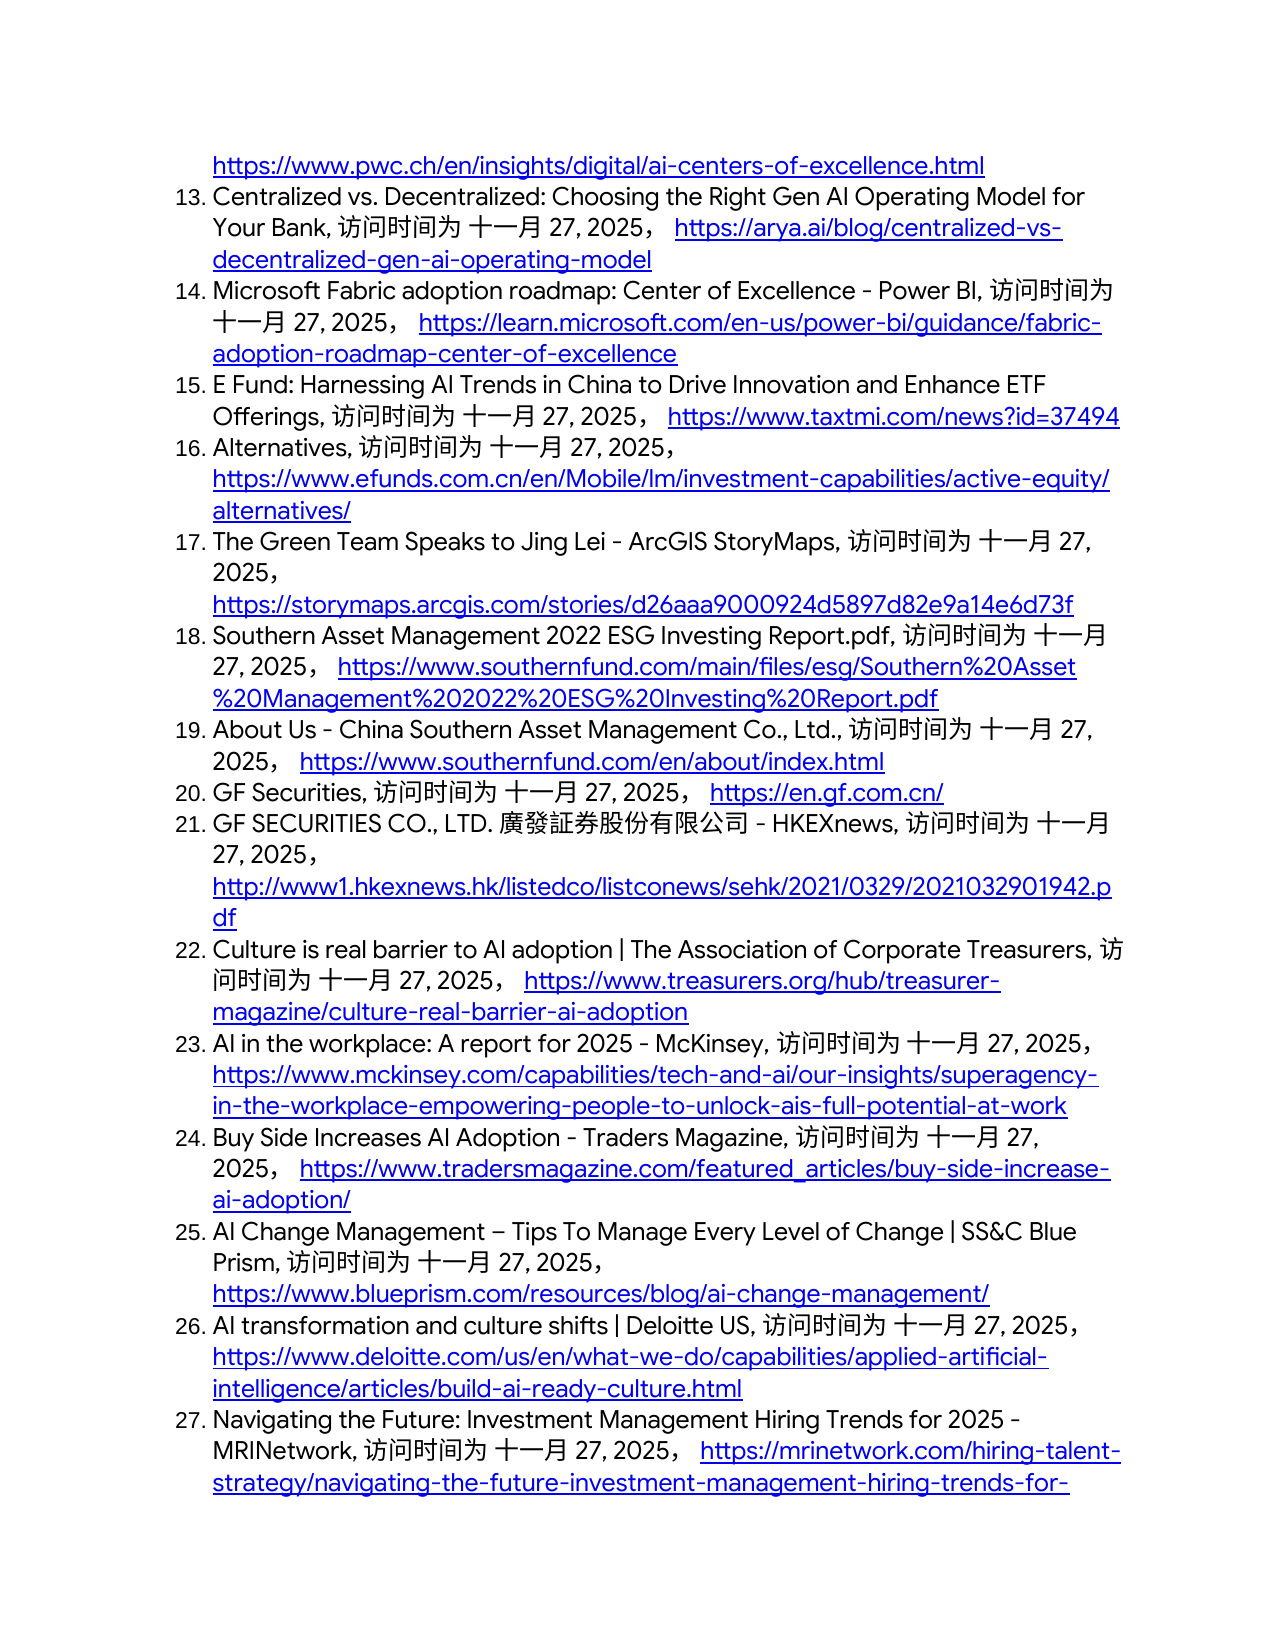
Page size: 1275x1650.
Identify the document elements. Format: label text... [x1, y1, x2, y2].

list Alternatives, 访问时间为 十一月 27, 2025， https://www.efunds.com.cn/en/Mobile/lm/investment-capabilities/active-equity/alternatives/ [175, 432, 1125, 526]
list AI transformation and culture shifts | Deloitte US, 访问时间为 十一月 27, 2025， https://www.deloitte.com/us/en/what-we-do/capabilities/applied-artificial-intelligence/articles/build-ai-ready-culture.html [175, 1310, 1125, 1404]
list Microsoft Fabric adoption roadmap: Center of Excellence - Power BI, 访问时间为 十一月 27, 2025， https://learn.microsoft.com/en-us/power-bi/guidance/fabric-adoption-roadmap-center-of-excellence [175, 275, 1125, 369]
list The Green Team Speaks to Jing Lei - ArcGIS StoryMaps, 访问时间为 十一月 27, 2025， https://storymaps.arcgis.com/stories/d26aaa9000924d5897d82e9a14e6d73f [175, 526, 1125, 620]
list AI in the workplace: A report for 2025 - McKinsey, 访问时间为 十一月 27, 2025， https://www.mckinsey.com/capabilities/tech-and-ai/our-insights/superagency-in-the-workplace-empowering-people-to-unlock-ais-full-potential-at-work [175, 1028, 1125, 1122]
list Buy Side Increases AI Adoption - Traders Magazine, 访问时间为 十一月 27, 2025， https://www.tradersmagazine.com/featured_articles/buy-side-increase-ai-adoption/ [175, 1122, 1125, 1216]
list E Fund: Harnessing AI Trends in China to Drive Innovation and Enhance ETF Offerings, 访问时间为 十一月 27, 2025， https://www.taxtmi.com/news?id=37494 [175, 369, 1125, 432]
list Southern Asset Management 2022 ESG Investing Report.pdf, 访问时间为 十一月 27, 2025， https://www.southernfund.com/main/files/esg/Southern%20Asset%20Management%202022%20ESG%20Investing%20Report.pdf [175, 620, 1125, 714]
list Culture is real barrier to AI adoption | The Association of Corporate Treasurers, 访问时间为 十一月 27, 2025， https://www.treasurers.org/hub/treasurer-magazine/culture-real-barrier-ai-adoption [175, 934, 1125, 1028]
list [175, 150, 1125, 181]
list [175, 1404, 1125, 1498]
list Centralized vs. Decentralized: Choosing the Right Gen AI Operating Model for Your Bank, 访问时间为 十一月 27, 2025， https://arya.ai/blog/centralized-vs-decentralized-gen-ai-operating-model [175, 181, 1125, 275]
list AI Change Management – Tips To Manage Every Level of Change | SS&C Blue Prism, 访问时间为 十一月 27, 2025， https://www.blueprism.com/resources/blog/ai-change-management/ [175, 1216, 1125, 1310]
list GF SECURITIES CO., LTD. 廣發証券股份有限公司 - HKEXnews, 访问时间为 十一月 27, 2025， http://www1.hkexnews.hk/listedco/listconews/sehk/2021/0329/2021032901942.pdf [175, 808, 1125, 934]
list GF Securities, 访问时间为 十一月 27, 2025， https://en.gf.com.cn/ [175, 777, 1125, 808]
list About Us - China Southern Asset Management Co., Ltd., 访问时间为 十一月 27, 2025， https://www.southernfund.com/en/about/index.html [175, 714, 1125, 777]
